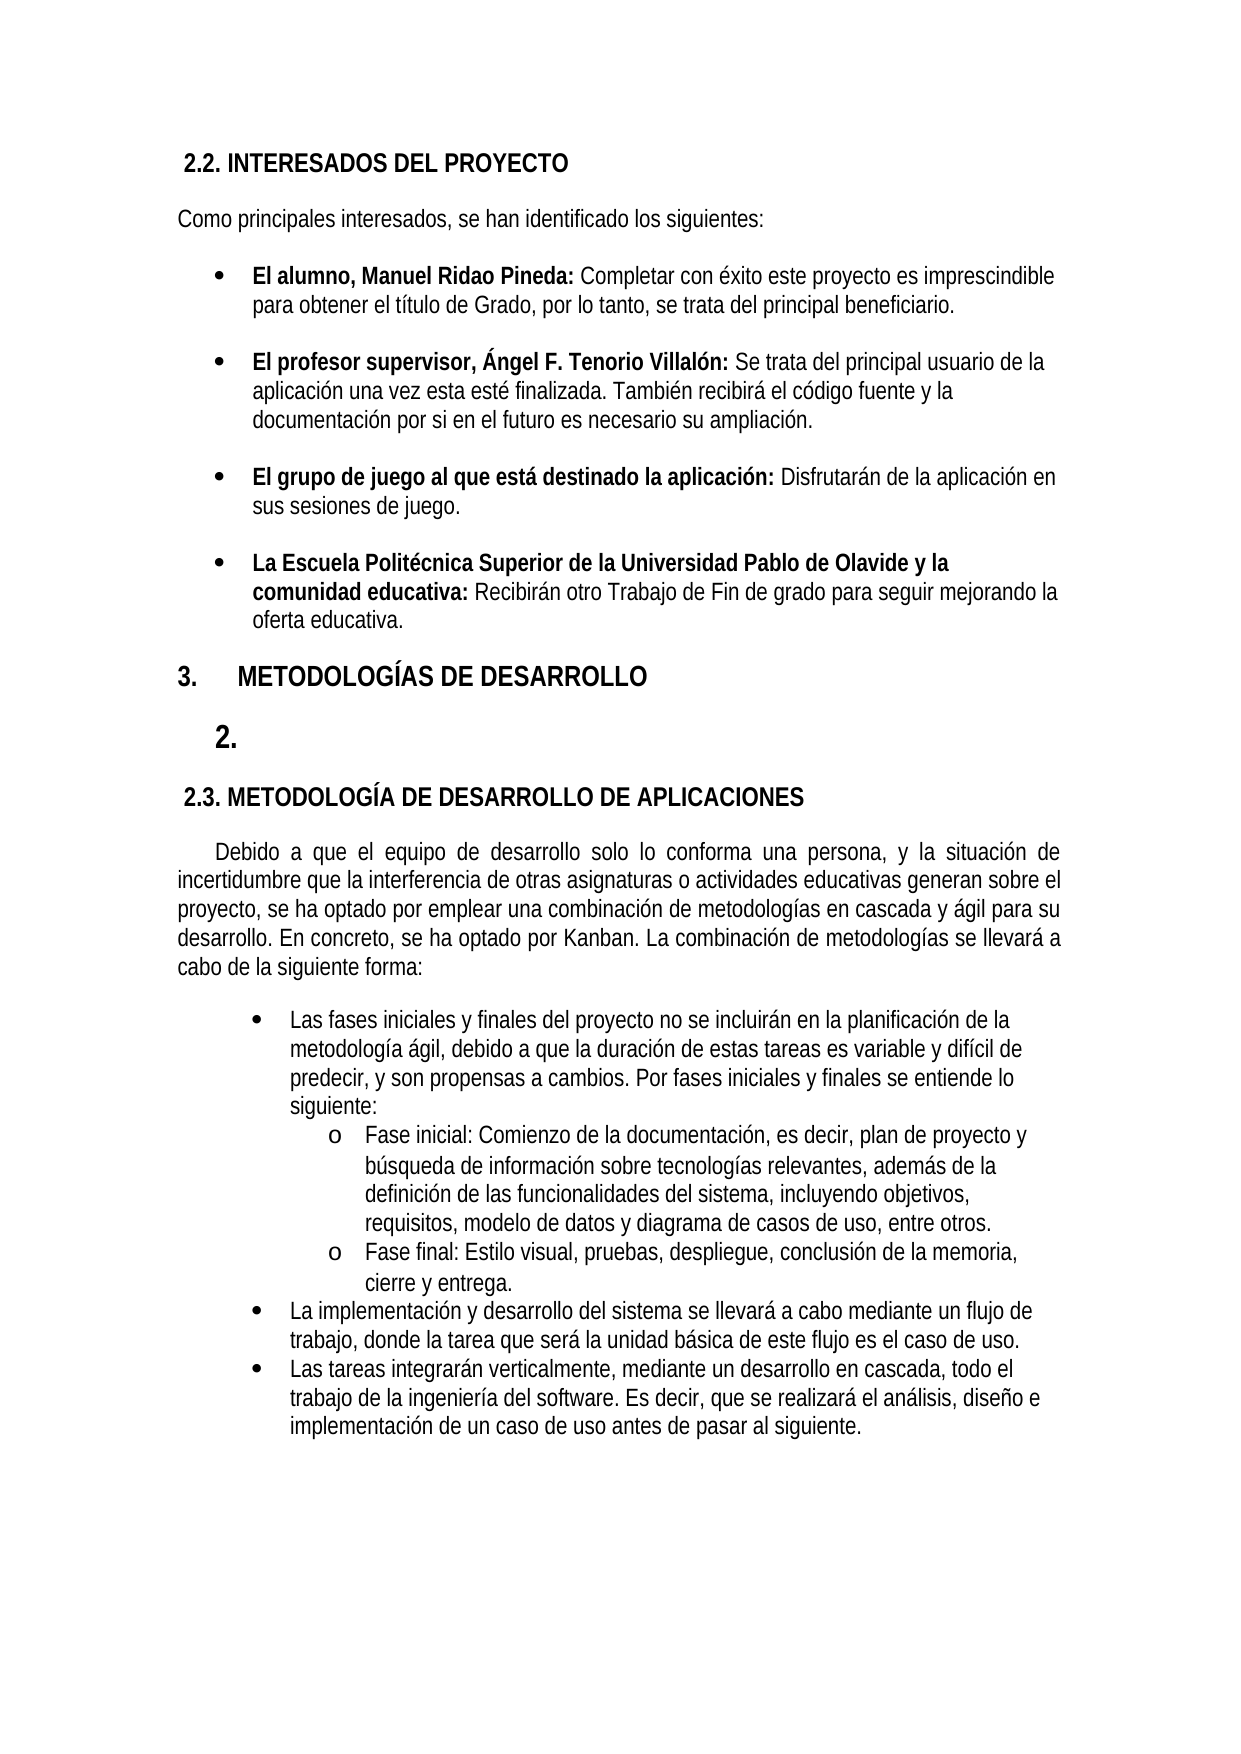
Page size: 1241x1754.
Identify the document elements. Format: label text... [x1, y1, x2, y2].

text Como principales interesados, se han identificado los siguientes: [177, 204, 1063, 232]
list Las tareas integrarán verticalmente, mediante un desarrollo en cascada, todo el trabajo de la ingeniería del software. Es decir, que se realizará el análisis, diseño e implementación de un caso de uso antes de pasar al siguiente. [252, 1354, 1063, 1440]
list El grupo de juego al que está destinado la aplicación: Disfrutarán de la aplicación en sus sesiones de juego. [215, 462, 1063, 519]
subtitle METODOLOGÍA DE DESARROLLO DE APLICACIONES [184, 781, 1063, 812]
list La Escuela Politécnica Superior de la Universidad Pablo de Olavide y la comunidad educativa: Recibirán otro Trabajo de Fin de grado para seguir mejorando la oferta educativa. [215, 548, 1063, 634]
text Debido a que el equipo de desarrollo solo lo conforma una persona, y la situación de incertidumbre que la interferencia de otras asignaturas o actividades educativas generan sobre el proyecto, se ha optado por emplear una combinación de metodologías en cascada y ágil para su desarrollo. En concreto, se ha optado por Kanban. La combinación de metodologías se llevará a cabo de la siguiente forma: [177, 837, 1063, 980]
list Fase inicial: Comienzo de la documentación, es decir, plan de proyecto y búsqueda de información sobre tecnologías relevantes, además de la definición de las funcionalidades del sistema, incluyendo objetivos, requisitos, modelo de datos y diagrama de casos de uso, entre otros. [327, 1120, 1063, 1237]
list Fase final: Estilo visual, pruebas, despliegue, conclusión de la memoria, cierre y entrega. [327, 1237, 1063, 1296]
list La implementación y desarrollo del sistema se llevará a cabo mediante un flujo de trabajo, donde la tarea que será la unidad básica de este flujo es el caso de uso. [252, 1296, 1063, 1354]
subtitle METODOLOGÍAS DE DESARROLLO [177, 659, 1063, 693]
list El profesor supervisor, Ángel F. Tenorio Villalón: Se trata del principal usuario de la aplicación una vez esta esté finalizada. También recibirá el código fuente y la documentación por si en el futuro es necesario su ampliación. [215, 347, 1063, 433]
list Las fases iniciales y finales del proyecto no se incluirán en la planificación de la metodología ágil, debido a que la duración de estas tareas es variable y difícil de predecir, y son propensas a cambios. Por fases iniciales y finales se entiende lo siguiente: [252, 1005, 1063, 1120]
subtitle INTERESADOS DEL PROYECTO [184, 148, 1063, 179]
list El alumno, Manuel Ridao Pineda: Completar con éxito este proyecto es imprescindible para obtener el título de Grado, por lo tanto, se trata del principal beneficiario. [215, 261, 1063, 318]
